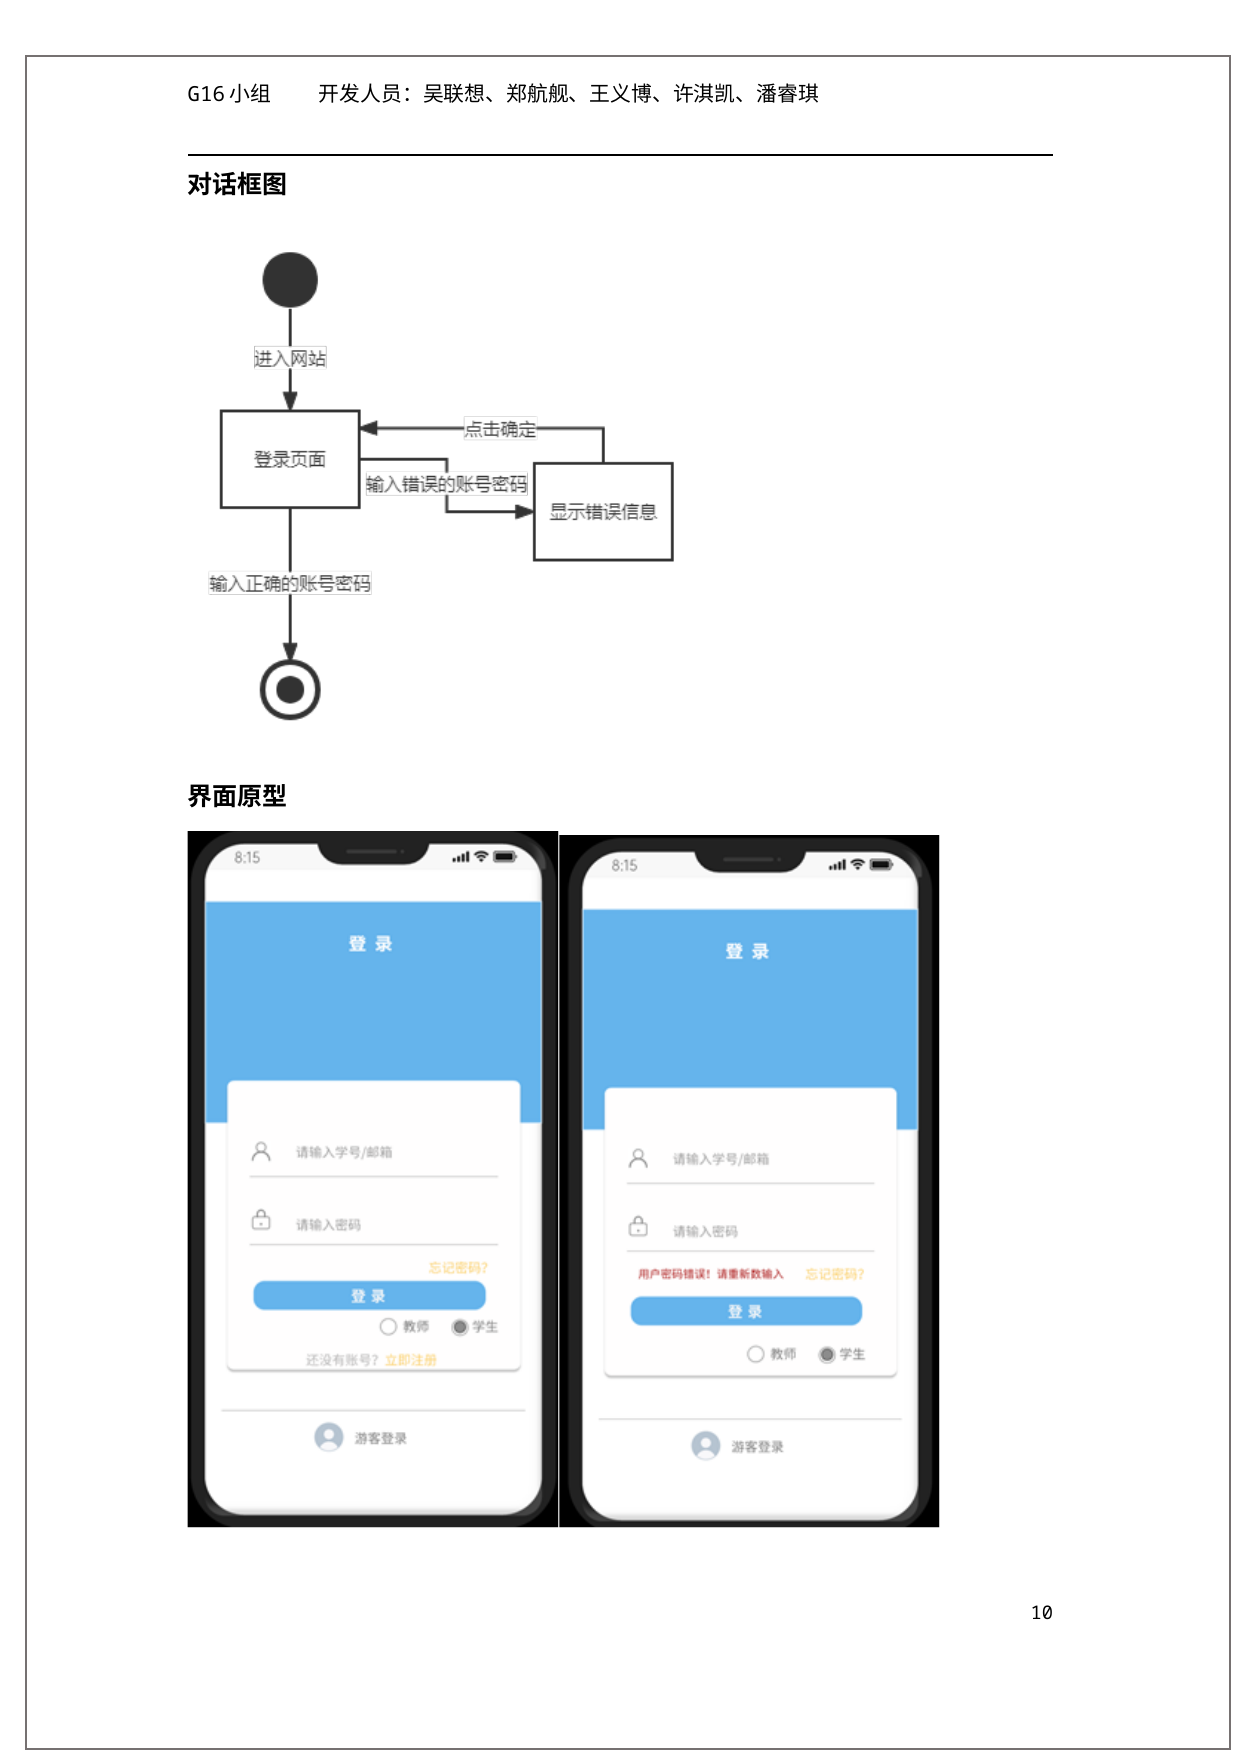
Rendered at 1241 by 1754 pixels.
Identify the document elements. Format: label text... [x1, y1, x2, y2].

subtitle 界面原型 [187, 777, 1053, 813]
subtitle 对话框图 [187, 164, 1053, 201]
picture [187, 219, 707, 752]
picture [187, 831, 941, 1529]
